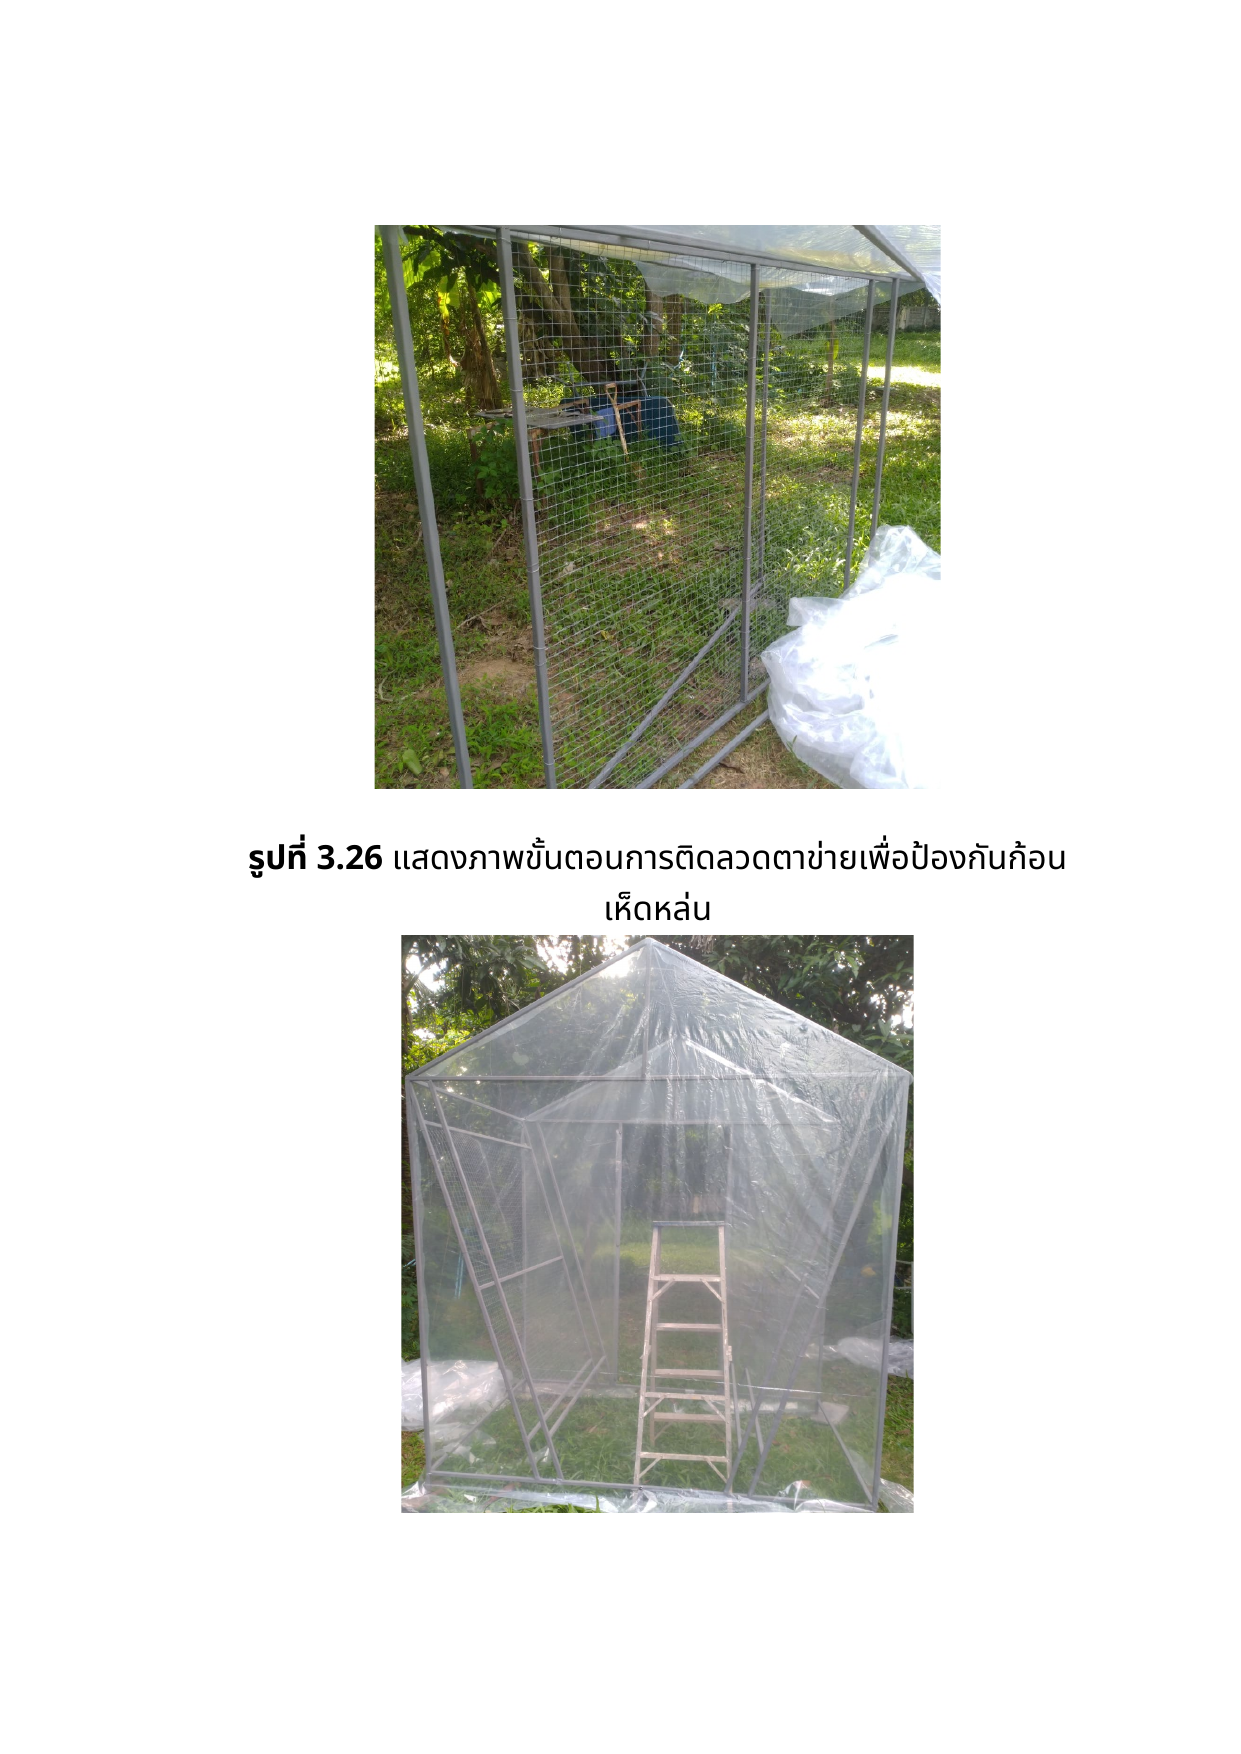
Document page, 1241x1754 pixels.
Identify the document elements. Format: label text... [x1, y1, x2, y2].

table_header รูปที่ 3.26 แสดงภาพขั้นตอนการติดลวดตาข่ายเพื่อป้องกันก้อนเห็ดหล่น [225, 225, 1090, 935]
picture [401, 935, 914, 1513]
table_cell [225, 935, 1090, 1558]
picture [374, 225, 941, 789]
